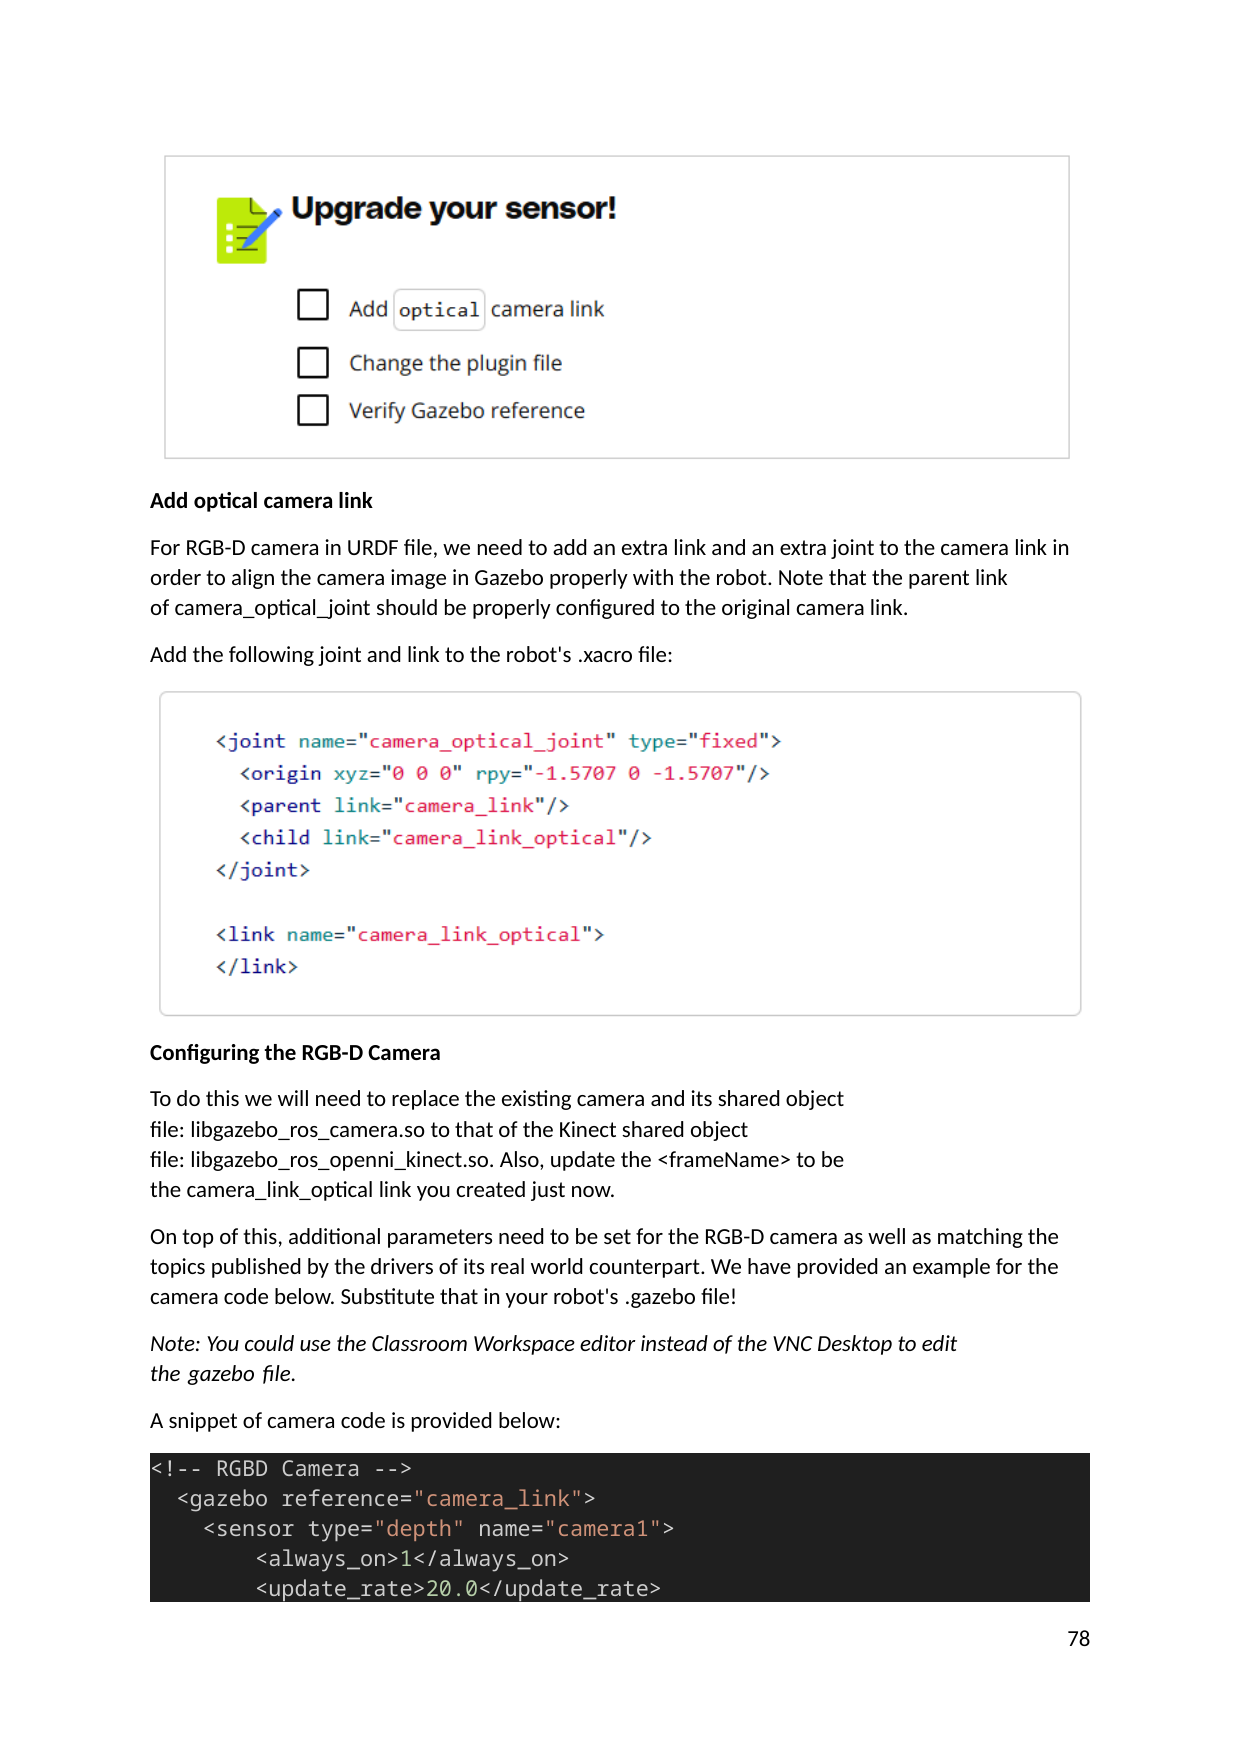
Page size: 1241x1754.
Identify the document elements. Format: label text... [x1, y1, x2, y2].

text <!-- RGBD Camera --> [150, 1453, 1090, 1483]
text To do this we will need to replace the existing camera and its shared object file: libgazebo_ros_camera.so to that of the Kinect shared object file: libgazebo_ros_openni_kinect.so. Also, update the <frameName> to be the camera_link_optical link you created just now. [150, 1084, 1090, 1203]
picture [150, 686, 1091, 1019]
text Configuring the RGB-D Camera [150, 1038, 1090, 1066]
text Note: You could use the Classroom Workspace editor instead of the VNC Desktop to edit the gazebo file. [150, 1329, 1090, 1388]
text On top of this, additional parameters need to be set for the RGB-D camera as well as matching the topics published by the drivers of its real world counterpart. We have provided an example for the camera code below. Substitute that in your robot's .gazebo file! [150, 1222, 1090, 1311]
text <gazebo reference="camera_link"> [150, 1483, 1090, 1513]
picture [150, 150, 1091, 467]
text <sensor type="depth" name="camera1"> [150, 1513, 1090, 1543]
text A snippet of camera code is provided below: [150, 1406, 1090, 1434]
text Add optical camera link [150, 486, 1090, 514]
text <update_rate>20.0</update_rate> [150, 1572, 1090, 1602]
text For RGB-D camera in URDF file, we need to add an extra link and an extra joint to the camera link in order to align the camera image in Gazebo properly with the robot. Note that the parent link of camera_optical_joint should be properly configured to the original camera link. [150, 533, 1090, 621]
text Add the following joint and link to the robot's .xacro file: [150, 640, 1090, 668]
text <always_on>1</always_on> [150, 1543, 1090, 1572]
